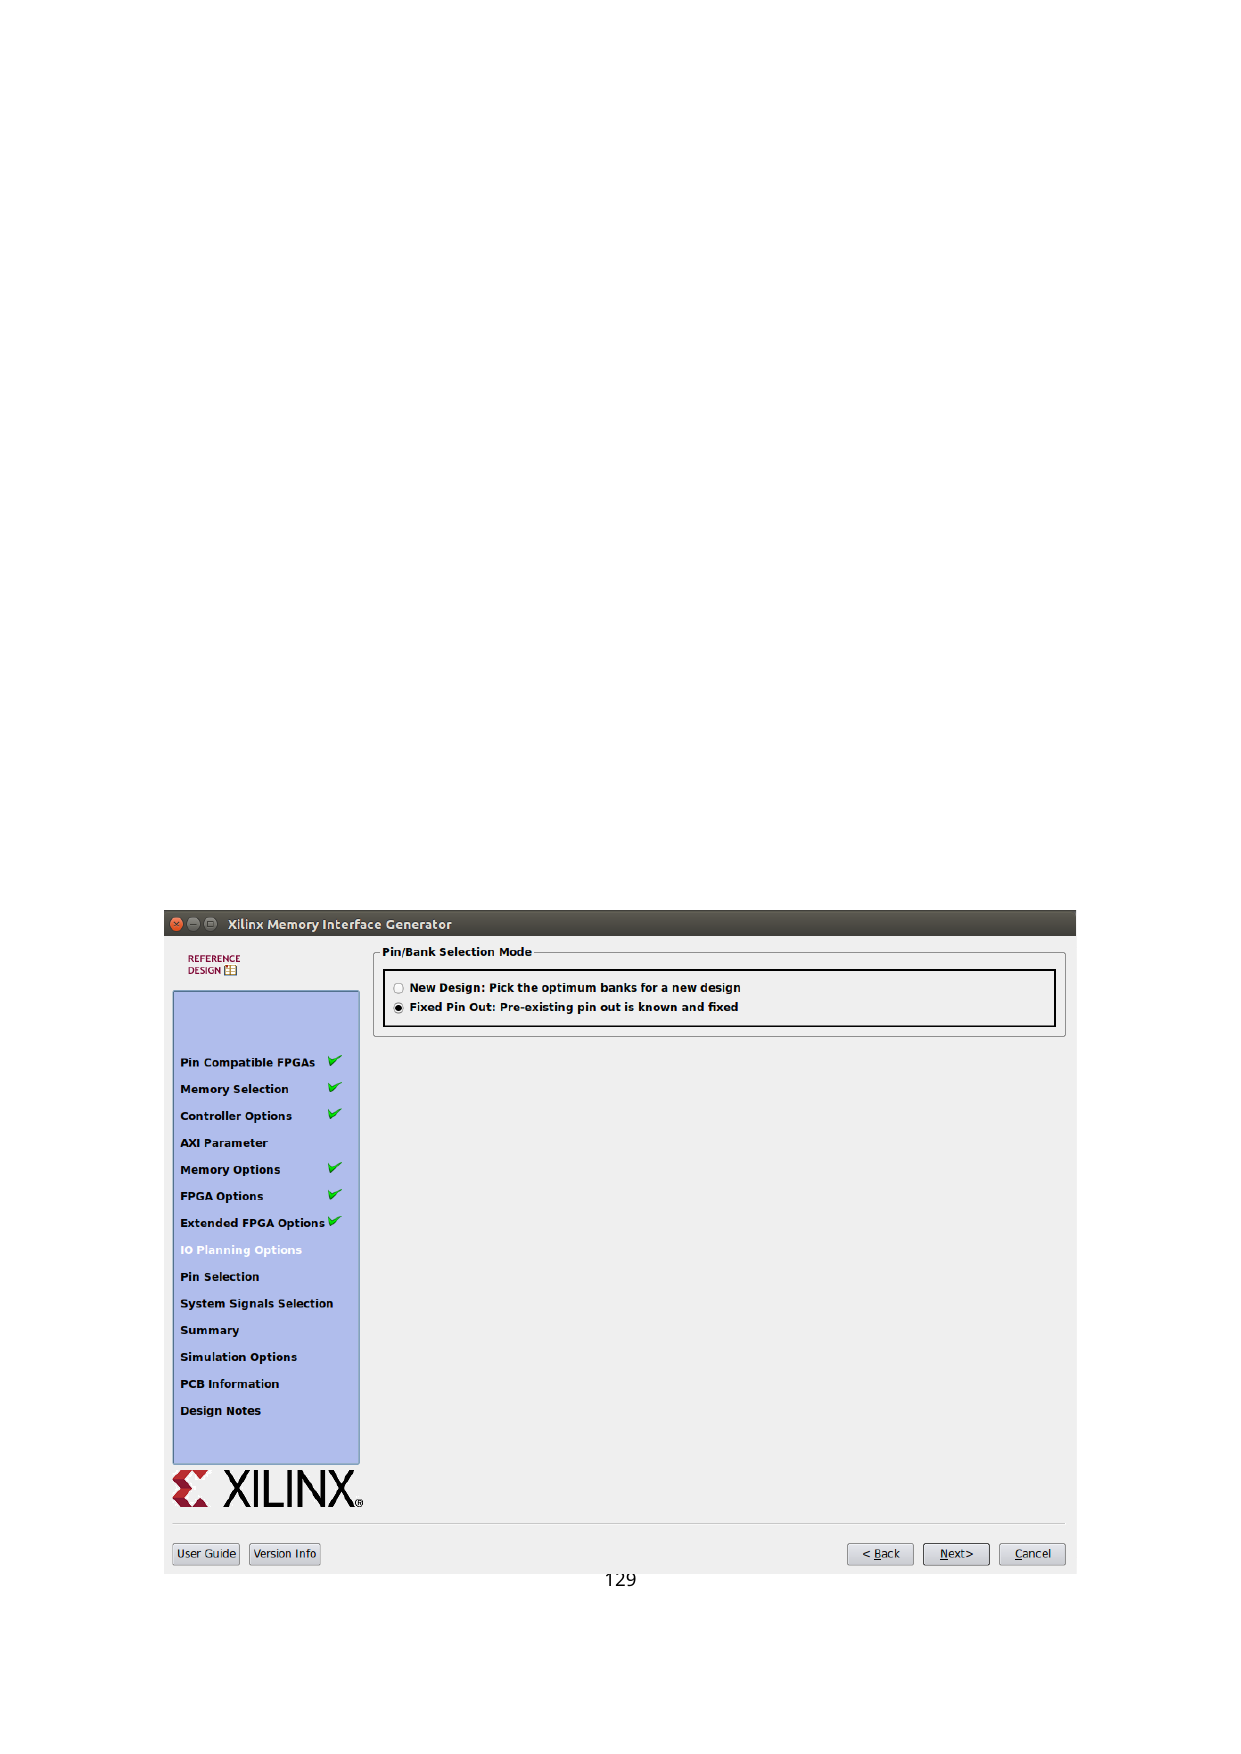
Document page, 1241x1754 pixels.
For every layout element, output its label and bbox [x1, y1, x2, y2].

picture [164, 910, 1077, 1574]
